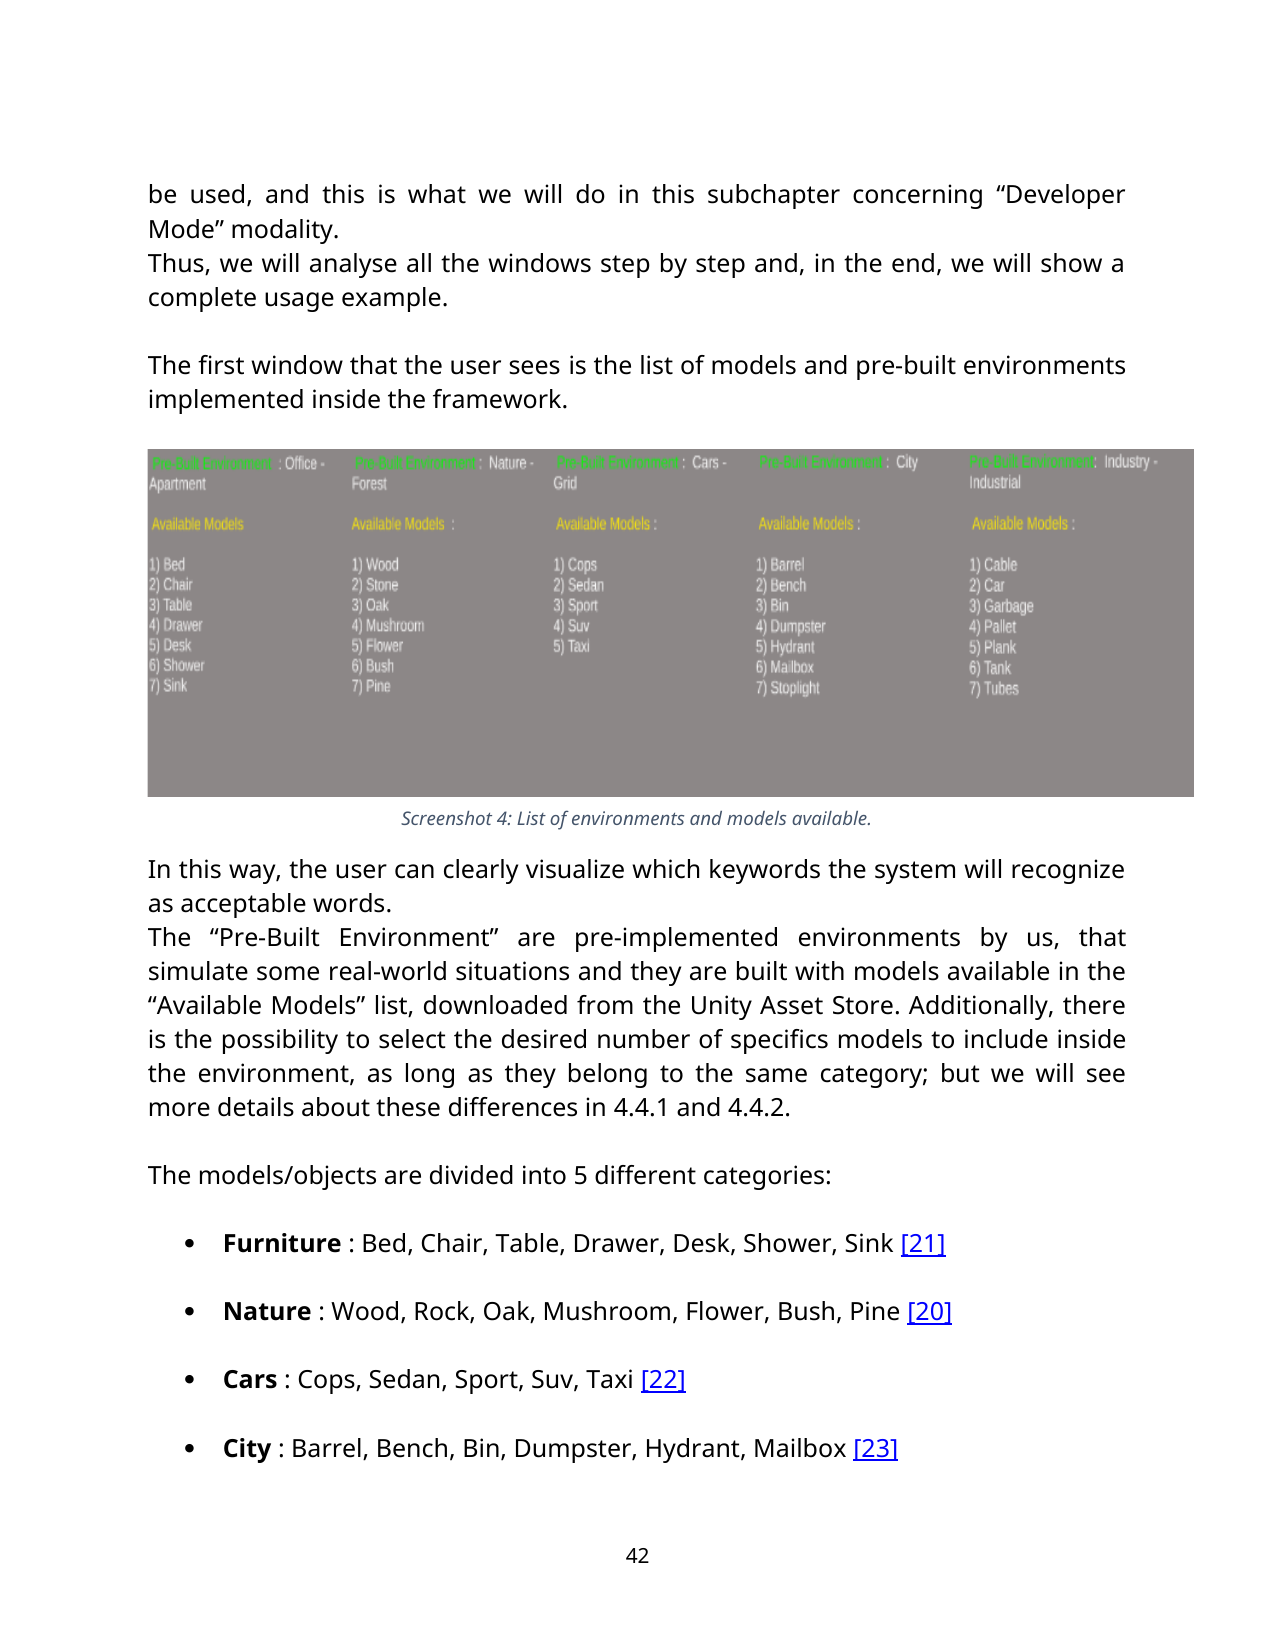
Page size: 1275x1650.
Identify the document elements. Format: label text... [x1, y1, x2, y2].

list Cars : Cops, Sedan, Sport, Suv, Taxi [22] [185, 1362, 1127, 1396]
text Screenshot 4: List of environments and models available. [148, 805, 1127, 830]
text Thus, we will analyse all the windows step by step and, in the end, we will show a complete usage example. [148, 245, 1127, 313]
list Nature : Wood, Rock, Oak, Mushroom, Flower, Bush, Pine [20] [185, 1294, 1127, 1328]
list City : Barrel, Bench, Bin, Dumpster, Hydrant, Mailbox [23] [185, 1430, 1127, 1464]
text The “Pre-Built Environment” are pre-implemented environments by us, that simulate some real-world situations and they are built with models available in the “Available Models” list, downloaded from the Unity Asset Store. Additionally, there is the possibility to select the desired number of specifics models to include inside the environment, as long as they belong to the same category; but we will see more details about these differences in 4.4.1 and 4.4.2. [148, 919, 1127, 1124]
text The first window that the user sees is the list of models and pre-built environments implemented inside the framework. [148, 347, 1127, 416]
picture [147, 449, 1194, 797]
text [148, 177, 1127, 245]
text In this way, the user can clearly visualize which keywords the system will recognize as acceptable words. [148, 851, 1127, 919]
list Furniture : Bed, Chair, Table, Drawer, Desk, Shower, Sink [21] [185, 1226, 1127, 1260]
text The models/objects are divided into 5 different categories: [148, 1158, 1127, 1192]
